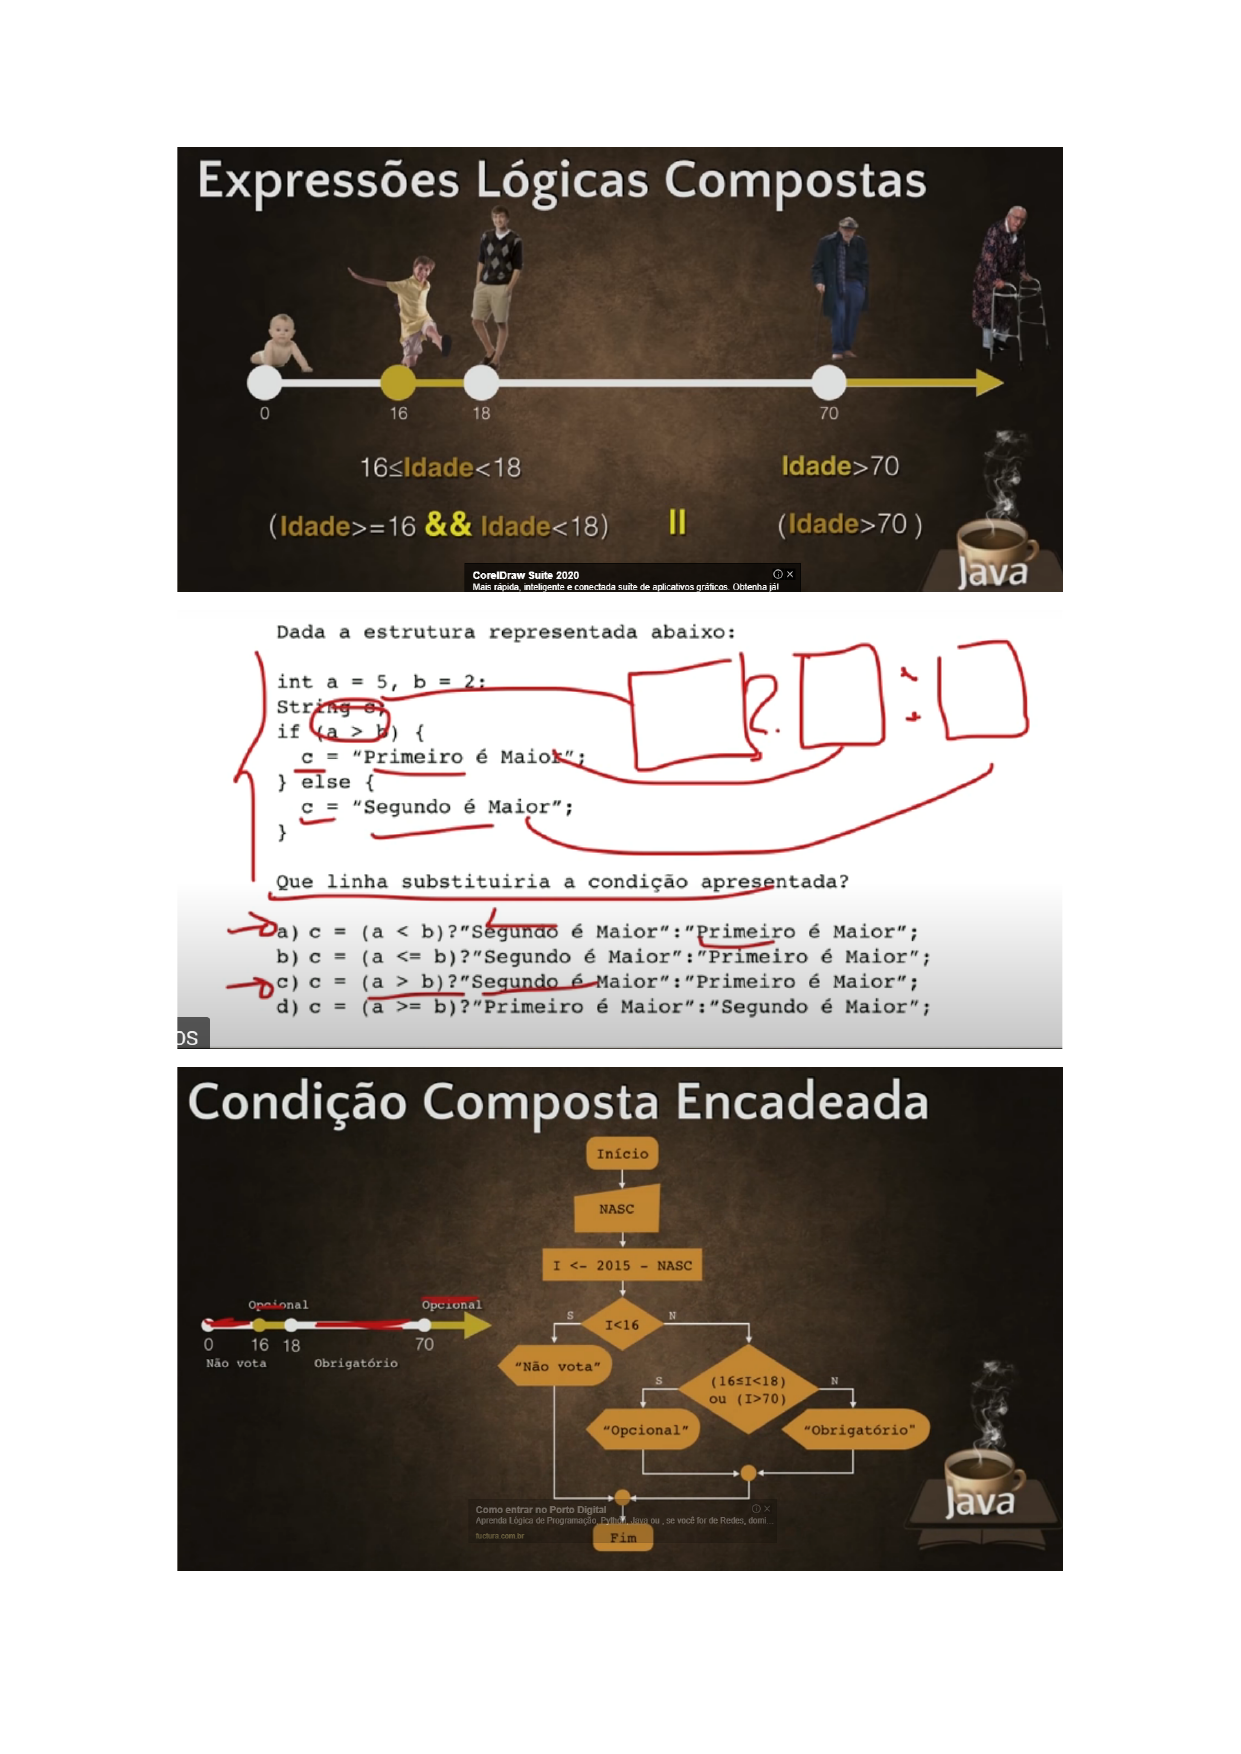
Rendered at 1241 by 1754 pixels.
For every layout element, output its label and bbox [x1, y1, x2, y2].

picture [177, 147, 1063, 592]
picture [177, 1067, 1063, 1571]
picture [177, 610, 1063, 1049]
